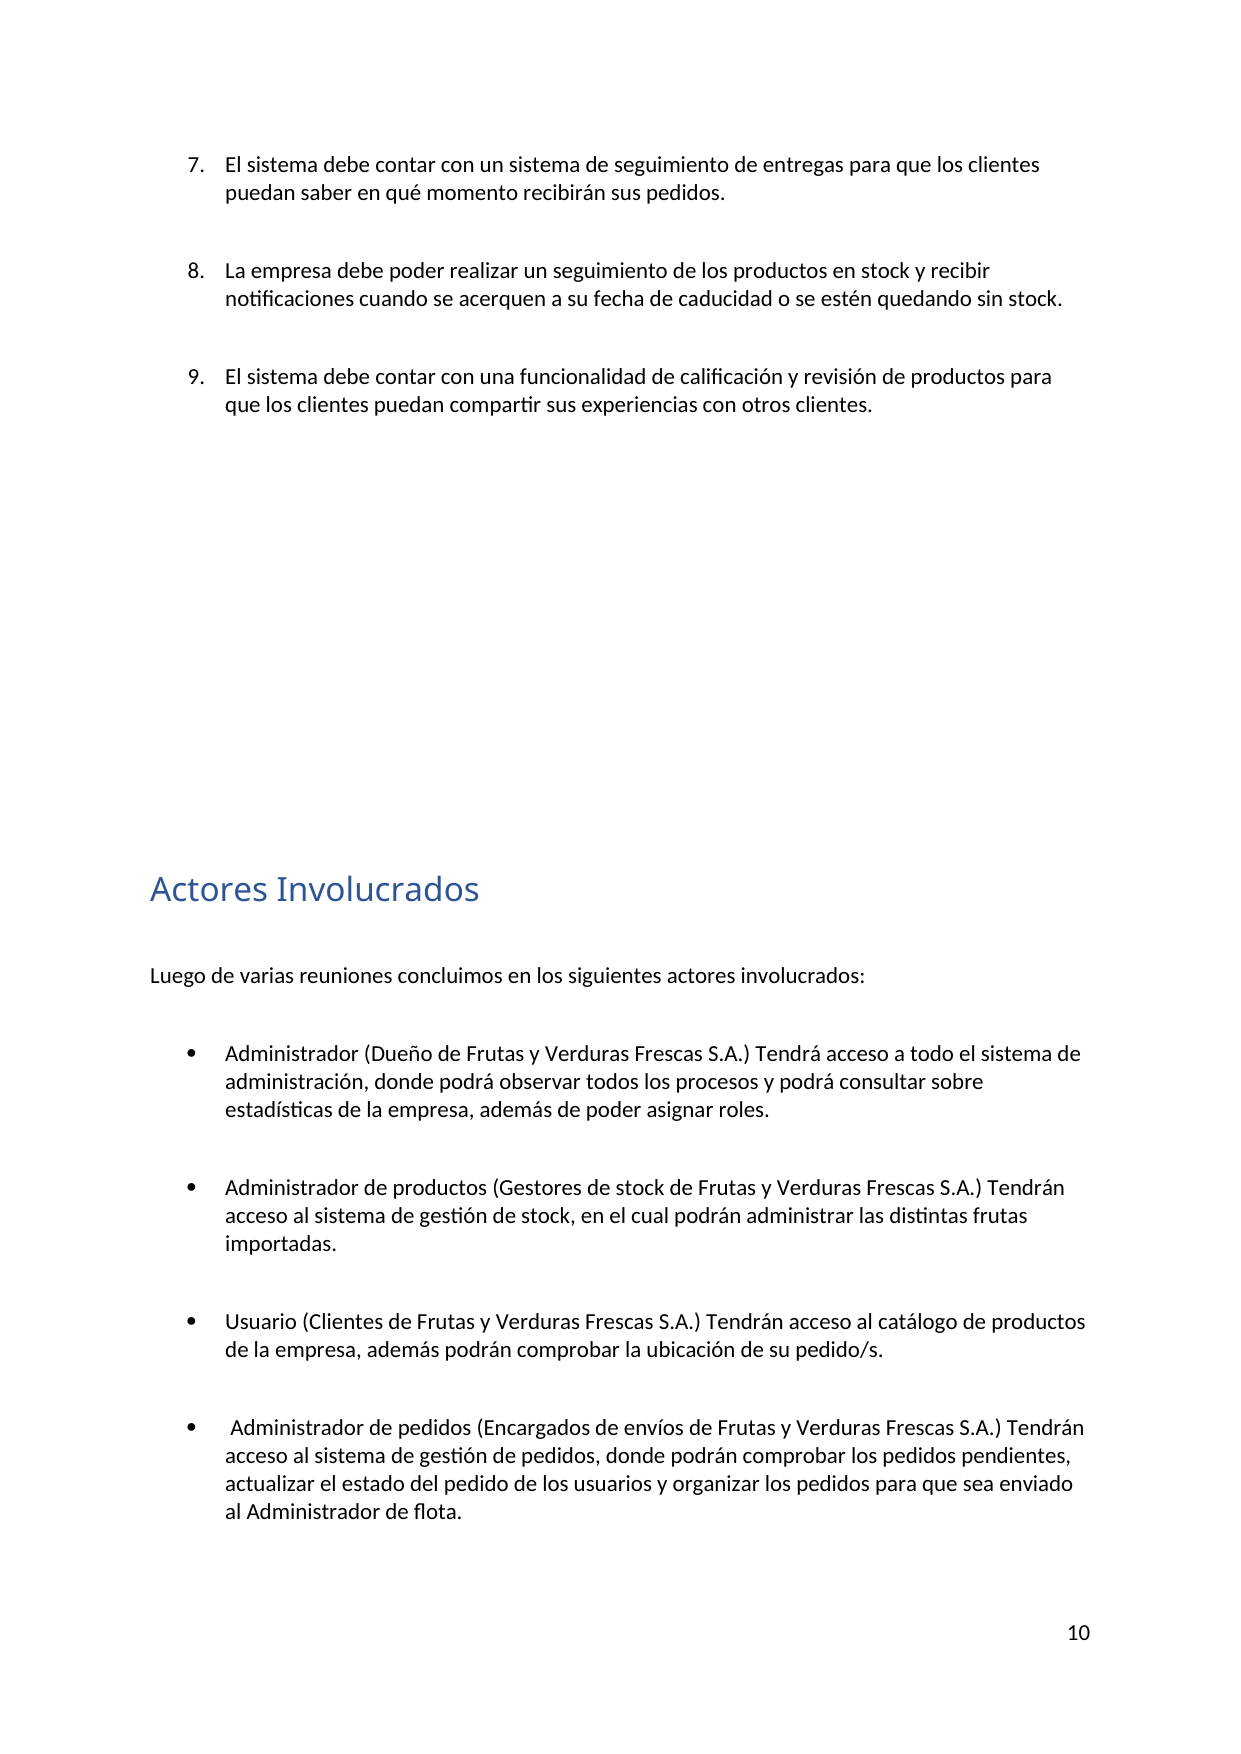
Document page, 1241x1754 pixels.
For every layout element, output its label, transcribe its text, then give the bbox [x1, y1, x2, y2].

list Administrador de productos (Gestores de stock de Frutas y Verduras Frescas S.A.) Tendrán acceso al sistema de gestión de stock, en el cual podrán administrar las distintas frutas importadas. [187, 1173, 1090, 1257]
subtitle Actores Involucrados [150, 866, 1090, 911]
list El sistema debe contar con un sistema de seguimiento de entregas para que los clientes puedan saber en qué momento recibirán sus pedidos. [187, 150, 1090, 206]
list La empresa debe poder realizar un seguimiento de los productos en stock y recibir notificaciones cuando se acerquen a su fecha de caducidad o se estén quedando sin stock. [187, 256, 1090, 312]
list El sistema debe contar con una funcionalidad de calificación y revisión de productos para que los clientes puedan compartir sus experiencias con otros clientes. [187, 362, 1090, 418]
list Administrador (Dueño de Frutas y Verduras Frescas S.A.) Tendrá acceso a todo el sistema de administración, donde podrá observar todos los procesos y podrá consultar sobre estadísticas de la empresa, además de poder asignar roles. [187, 1039, 1090, 1123]
list Usuario (Clientes de Frutas y Verduras Frescas S.A.) Tendrán acceso al catálogo de productos de la empresa, además podrán comprobar la ubicación de su pedido/s. [187, 1307, 1090, 1363]
list Administrador de pedidos (Encargados de envíos de Frutas y Verduras Frescas S.A.) Tendrán acceso al sistema de gestión de pedidos, donde podrán comprobar los pedidos pendientes, actualizar el estado del pedido de los usuarios y organizar los pedidos para que sea enviado al Administrador de flota. [187, 1413, 1090, 1526]
text Luego de varias reuniones concluimos en los siguientes actores involucrados: [150, 961, 1090, 989]
